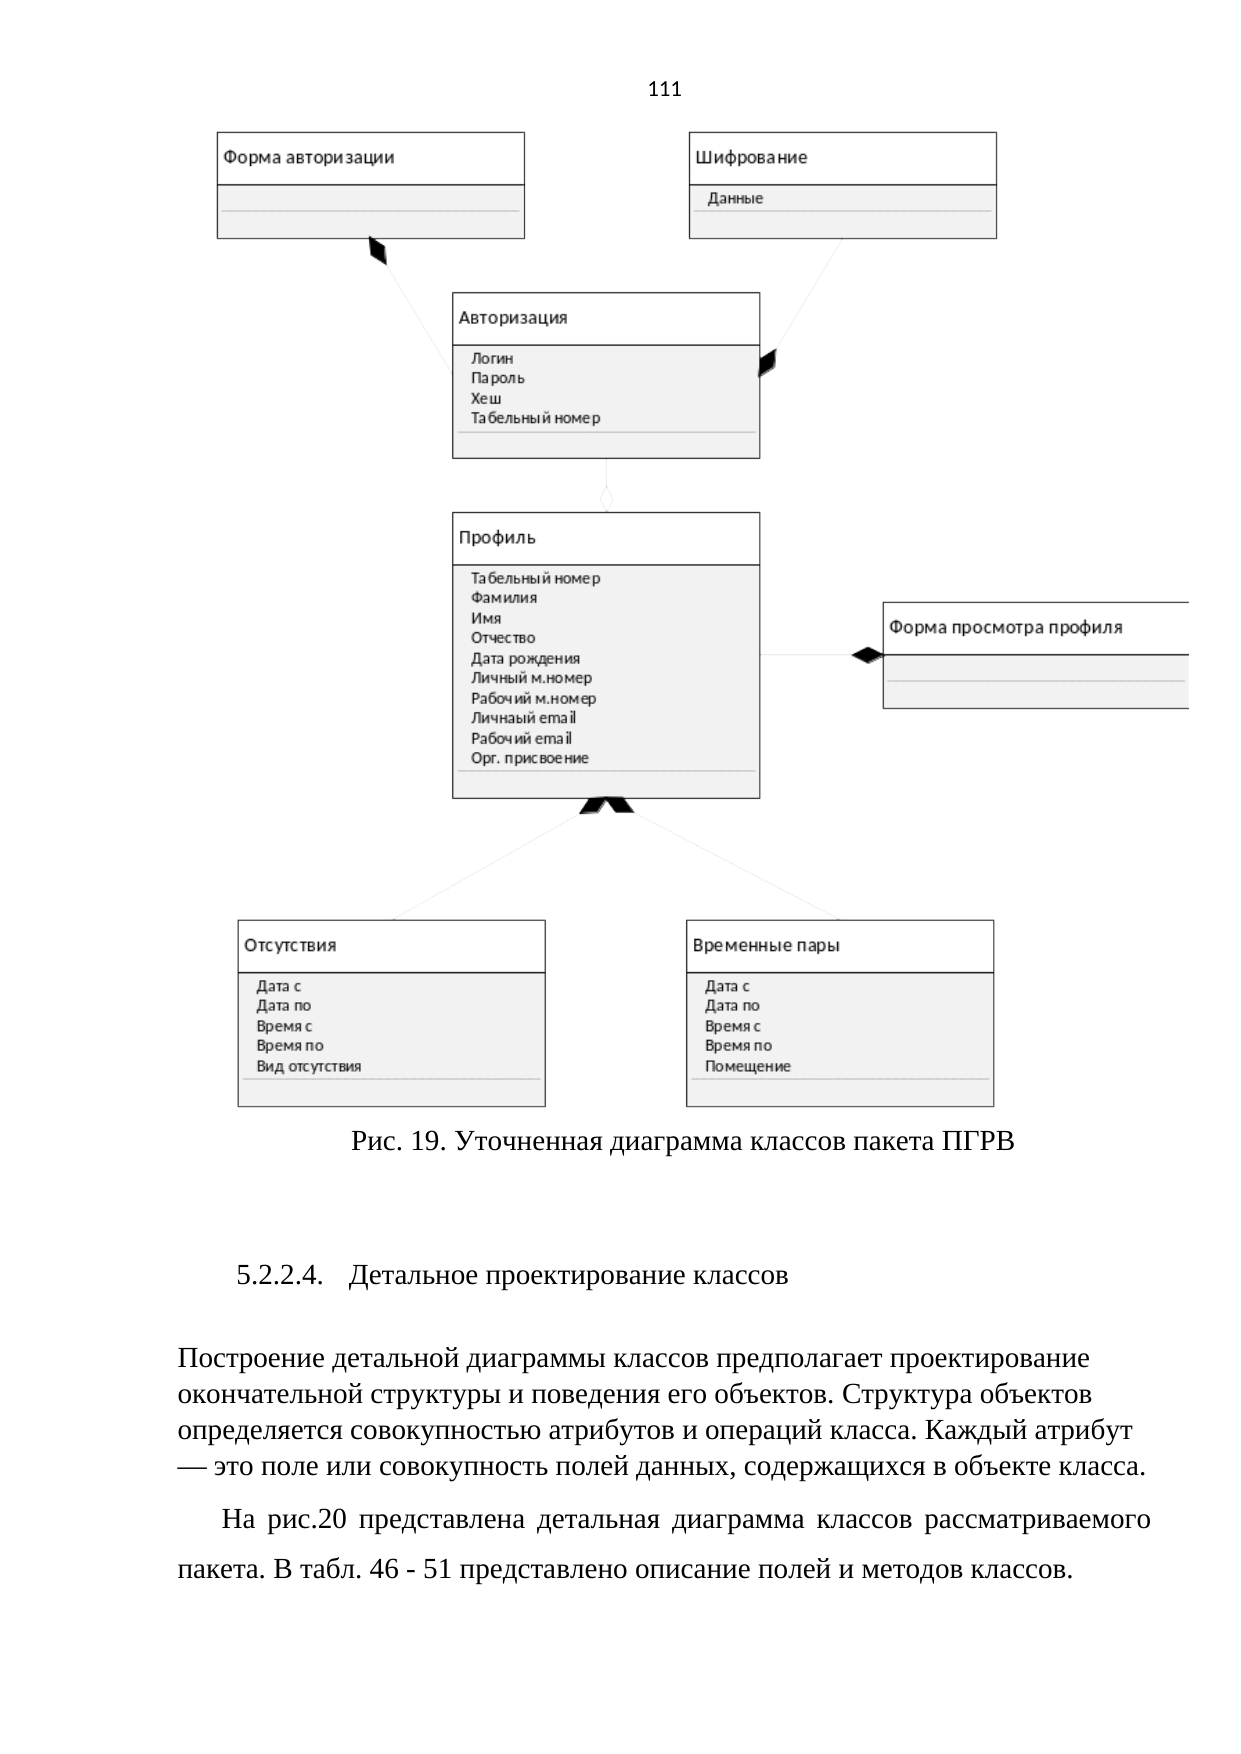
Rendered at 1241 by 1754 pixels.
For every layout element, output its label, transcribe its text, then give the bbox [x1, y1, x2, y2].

text На рис.20 представлена детальная диаграмма классов рассматриваемого пакета. В табл. 46 - 51 представлено описание полей и методов классов. [177, 1501, 1152, 1585]
subtitle Детальное проектирование классов [236, 1257, 1152, 1290]
text Рис. 19. Уточненная диаграмма классов пакета ПГРВ [177, 1123, 1152, 1156]
text Построение детальной диаграммы классов предполагает проектирование окончательной структуры и поведения его объектов. Структура объектов определяется совокупностью атрибутов и операций класса. Каждый атрибут — это поле или совокупность полей данных, содержащихся в объекте класса. [177, 1340, 1152, 1482]
